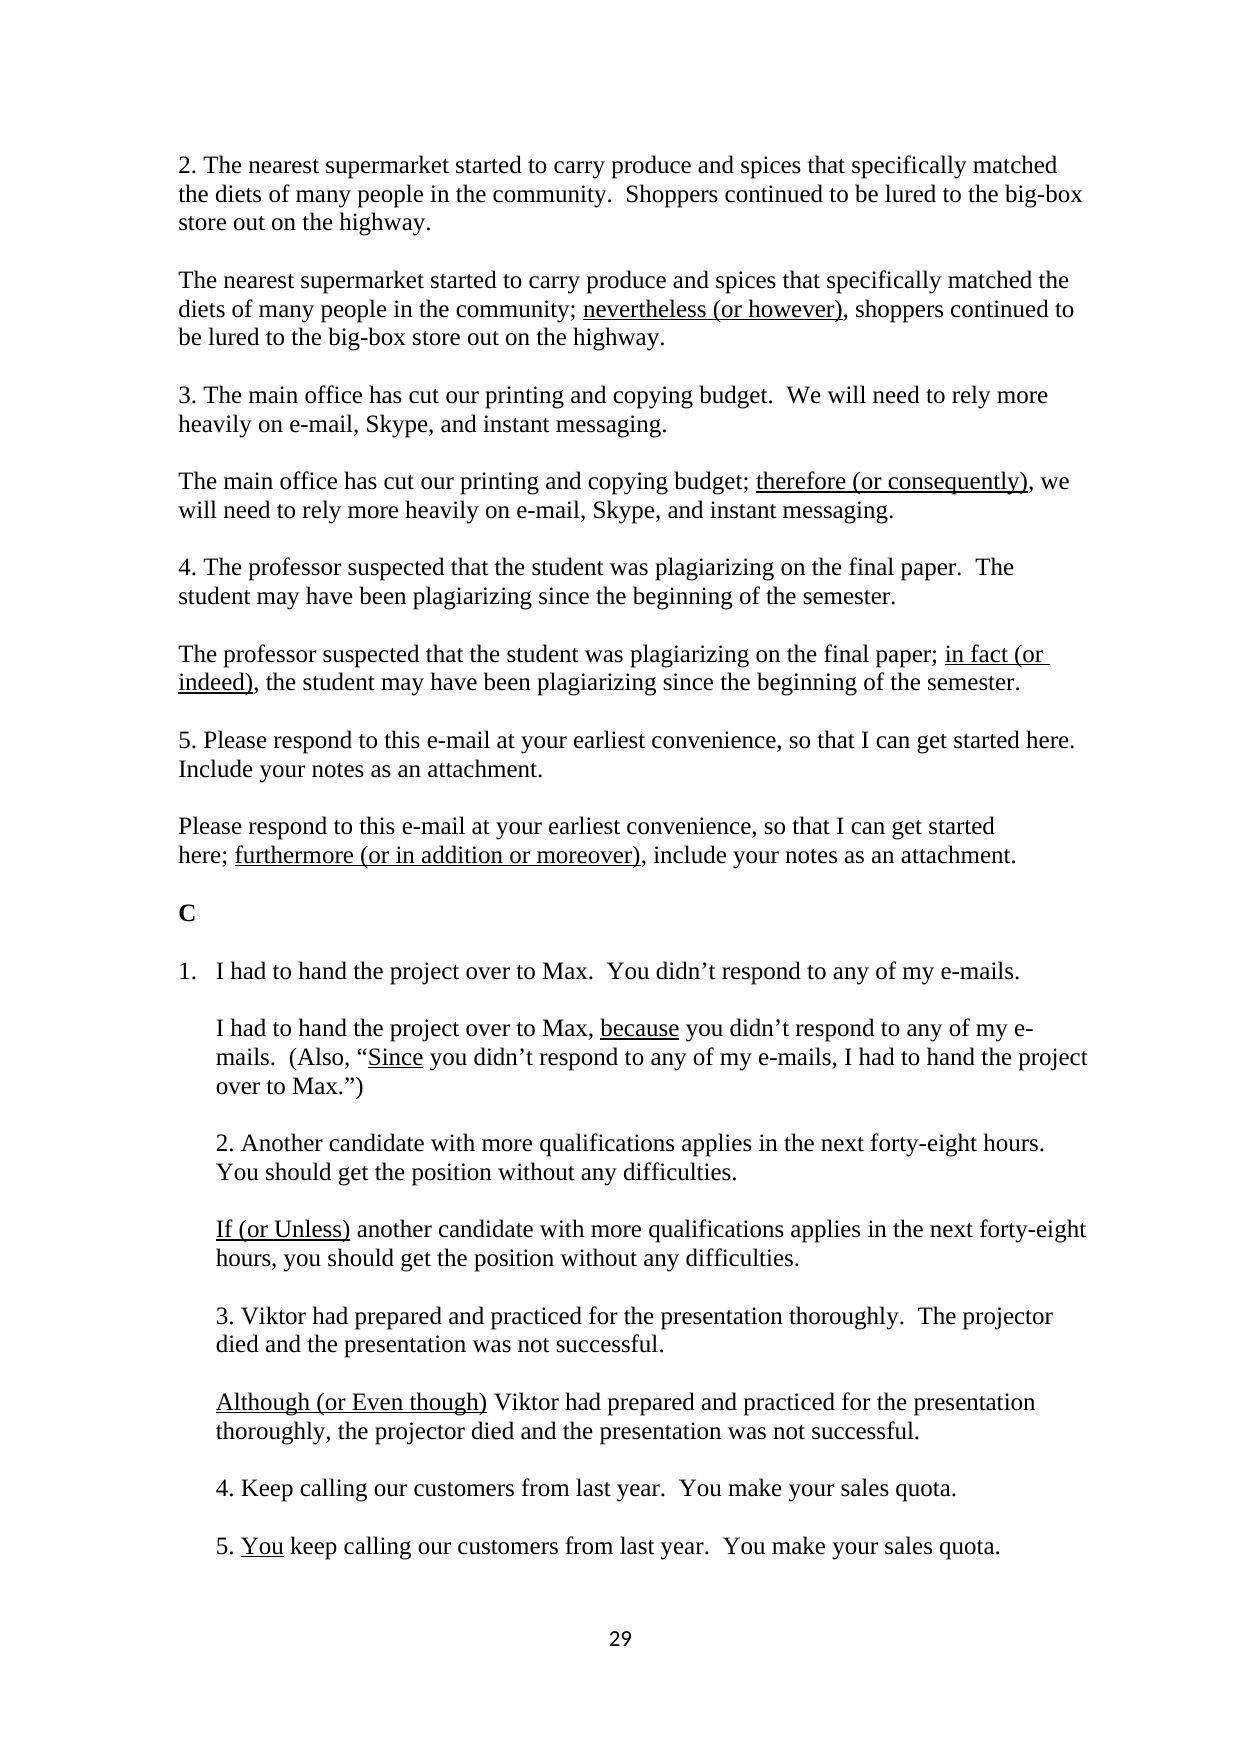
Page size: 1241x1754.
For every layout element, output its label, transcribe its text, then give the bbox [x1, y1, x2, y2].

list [178, 956, 1090, 1588]
text C [178, 898, 1090, 927]
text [178, 150, 1090, 869]
